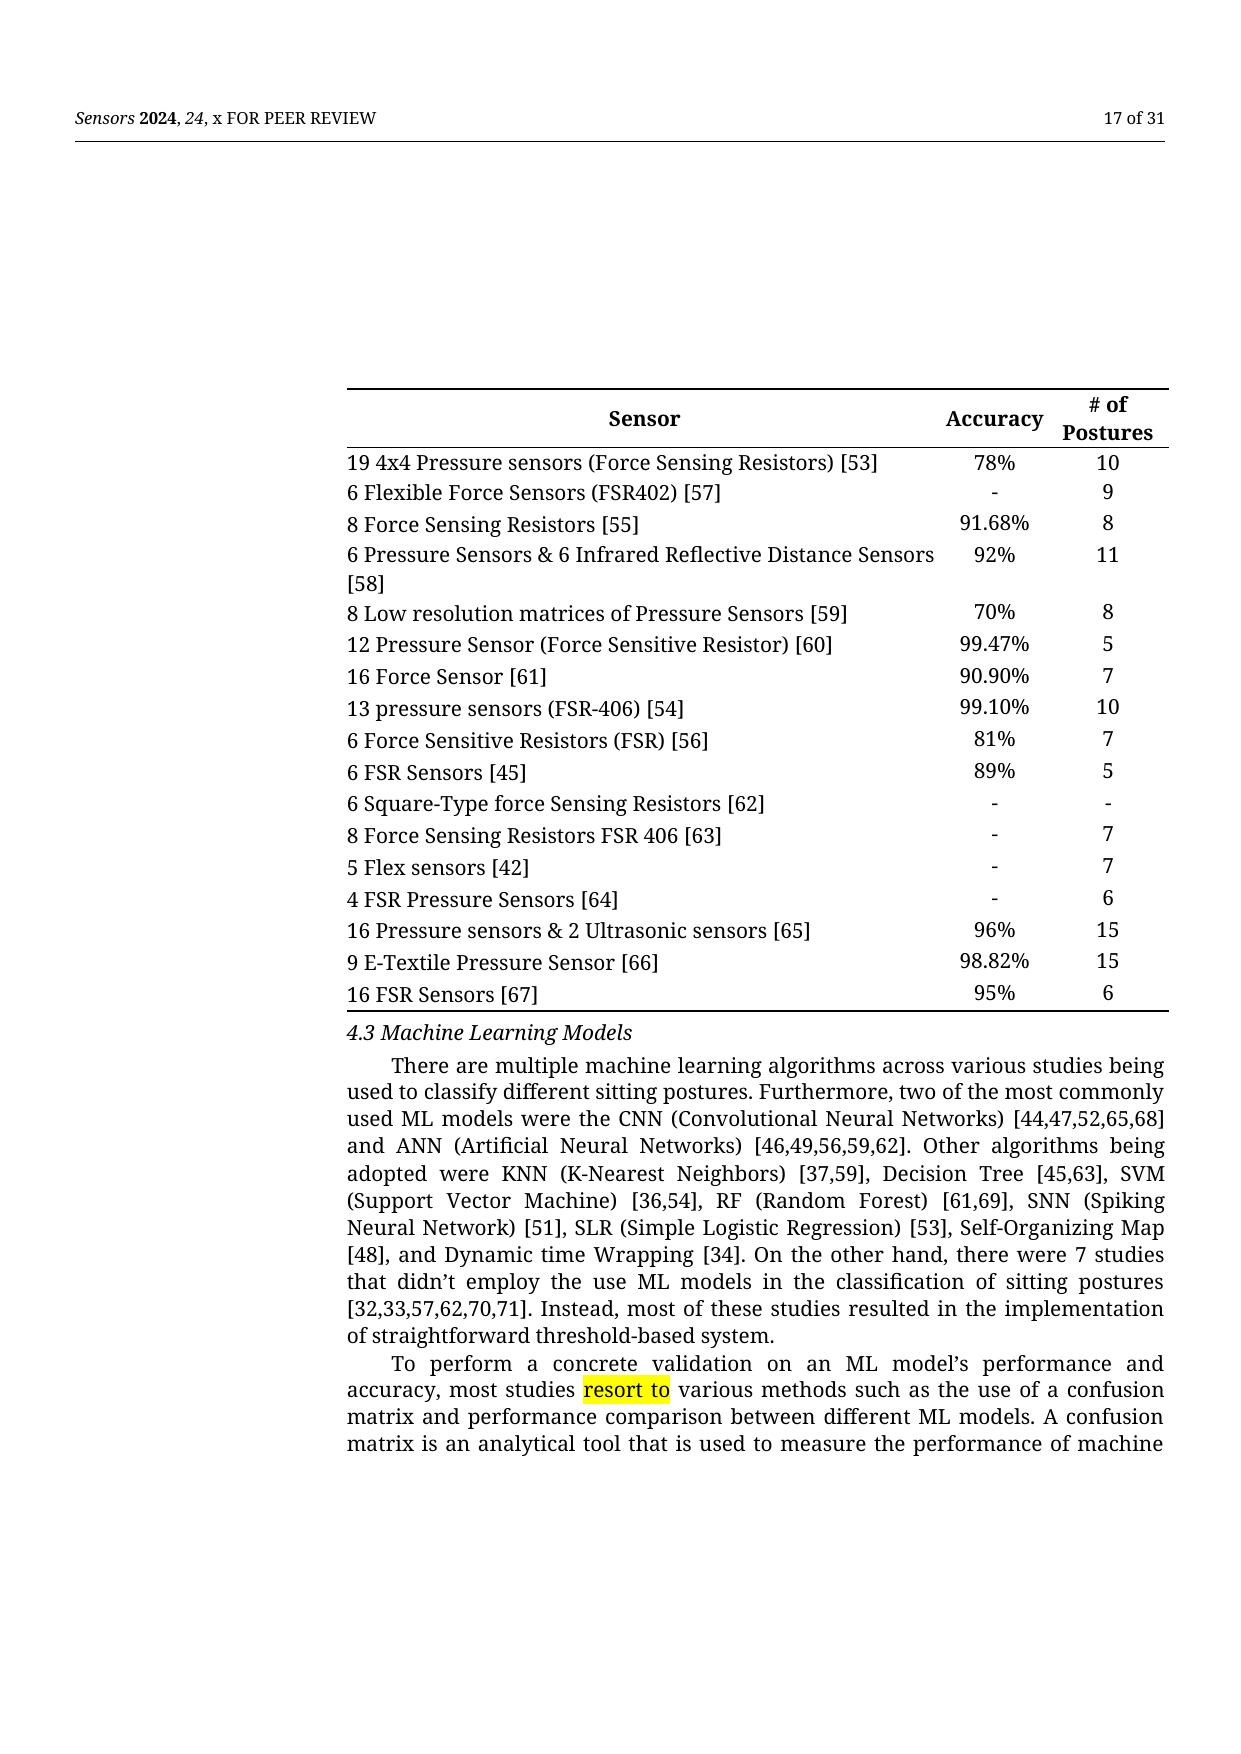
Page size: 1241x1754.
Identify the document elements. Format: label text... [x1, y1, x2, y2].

table_cell 16 FSR Sensors [67] [347, 979, 943, 1010]
table_cell 70% [943, 597, 1046, 629]
table_cell 10 [1046, 448, 1169, 477]
table_cell 15 [1046, 947, 1169, 978]
table_cell 92% [943, 540, 1046, 597]
text There are multiple machine learning algorithms across various studies being used to classify different sitting postures. Furthermore, two of the most commonly used ML models were the CNN (Convolutional Neural Networks) [44,47,52,65,68] and ANN (Artificial Neural Networks) [46,49,56,59,62]. Other algorithms being adopted were KNN (K-Nearest Neighbors) [37,59], Decision Tree [45,63], SVM (Support Vector Machine) [36,54], RF (Random Forest) [61,69], SNN (Spiking Neural Network) [51], SLR (Simple Logistic Regression) [53], Self-Organizing Map [48], and Dynamic time Wrapping [34]. On the other hand, there were 7 studies that didn’t employ the use ML models in the classification of sitting postures [32,33,57,62,70,71]. Instead, most of these studies resulted in the implementation of straightforward threshold-based system. [347, 1052, 1165, 1349]
table_cell - [943, 851, 1046, 883]
table_cell 81% [943, 724, 1046, 756]
table_cell 7 [1046, 724, 1169, 756]
table_cell 98.82% [943, 947, 1046, 978]
table_header Accuracy [943, 390, 1046, 447]
table_cell 13 pressure sensors (FSR-406) [54] [347, 693, 943, 724]
table_cell 9 [1046, 477, 1169, 508]
table_cell - [1046, 788, 1169, 819]
table_cell - [943, 883, 1046, 915]
table_cell 5 [1046, 756, 1169, 788]
subtitle 4.3 Machine Learning Models [347, 1018, 1165, 1046]
table_cell 8 [1046, 509, 1169, 540]
table_cell 5 Flex sensors [42] [347, 851, 943, 883]
table_header # of Postures [1046, 390, 1169, 447]
table_cell 6 [1046, 883, 1169, 915]
table_cell 6 FSR Sensors [45] [347, 756, 943, 788]
table_cell 78% [943, 448, 1046, 477]
table_cell 91.68% [943, 509, 1046, 540]
table_cell 12 Pressure Sensor (Force Sensitive Resistor) [60] [347, 629, 943, 661]
table_cell 8 Force Sensing Resistors FSR 406 [63] [347, 820, 943, 851]
table_cell 95% [943, 979, 1046, 1010]
table_cell 7 [1046, 820, 1169, 851]
table_cell 6 Pressure Sensors & 6 Infrared Reflective Distance Sensors [58] [347, 540, 943, 597]
table_cell 5 [1046, 629, 1169, 661]
table_cell 89% [943, 756, 1046, 788]
table_cell 11 [1046, 540, 1169, 597]
table_cell 10 [1046, 693, 1169, 724]
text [347, 1349, 1165, 1458]
table_cell 99.10% [943, 693, 1046, 724]
table_cell 8 Low resolution matrices of Pressure Sensors [59] [347, 597, 943, 629]
table_cell 16 Force Sensor [61] [347, 661, 943, 692]
table_cell 8 Force Sensing Resistors [55] [347, 509, 943, 540]
table_cell 6 [1046, 979, 1169, 1010]
table_cell 19 4x4 Pressure sensors (Force Sensing Resistors) [53] [347, 448, 943, 477]
table_cell - [943, 820, 1046, 851]
table_cell 99.47% [943, 629, 1046, 661]
table_cell 90.90% [943, 661, 1046, 692]
table_cell 7 [1046, 661, 1169, 692]
table_cell - [943, 477, 1046, 508]
table_cell 9 E-Textile Pressure Sensor [66] [347, 947, 943, 978]
table_cell 4 FSR Pressure Sensors [64] [347, 883, 943, 915]
table_cell 15 [1046, 915, 1169, 947]
table_cell 6 Flexible Force Sensors (FSR402) [57] [347, 477, 943, 508]
table_cell 7 [1046, 851, 1169, 883]
table_cell 96% [943, 915, 1046, 947]
table_cell 16 Pressure sensors & 2 Ultrasonic sensors [65] [347, 915, 943, 947]
table_cell 8 [1046, 597, 1169, 629]
table_cell 6 Force Sensitive Resistors (FSR) [56] [347, 724, 943, 756]
table_cell 6 Square-Type force Sensing Resistors [62] [347, 788, 943, 819]
table_header Sensor [347, 390, 943, 447]
table_cell - [943, 788, 1046, 819]
